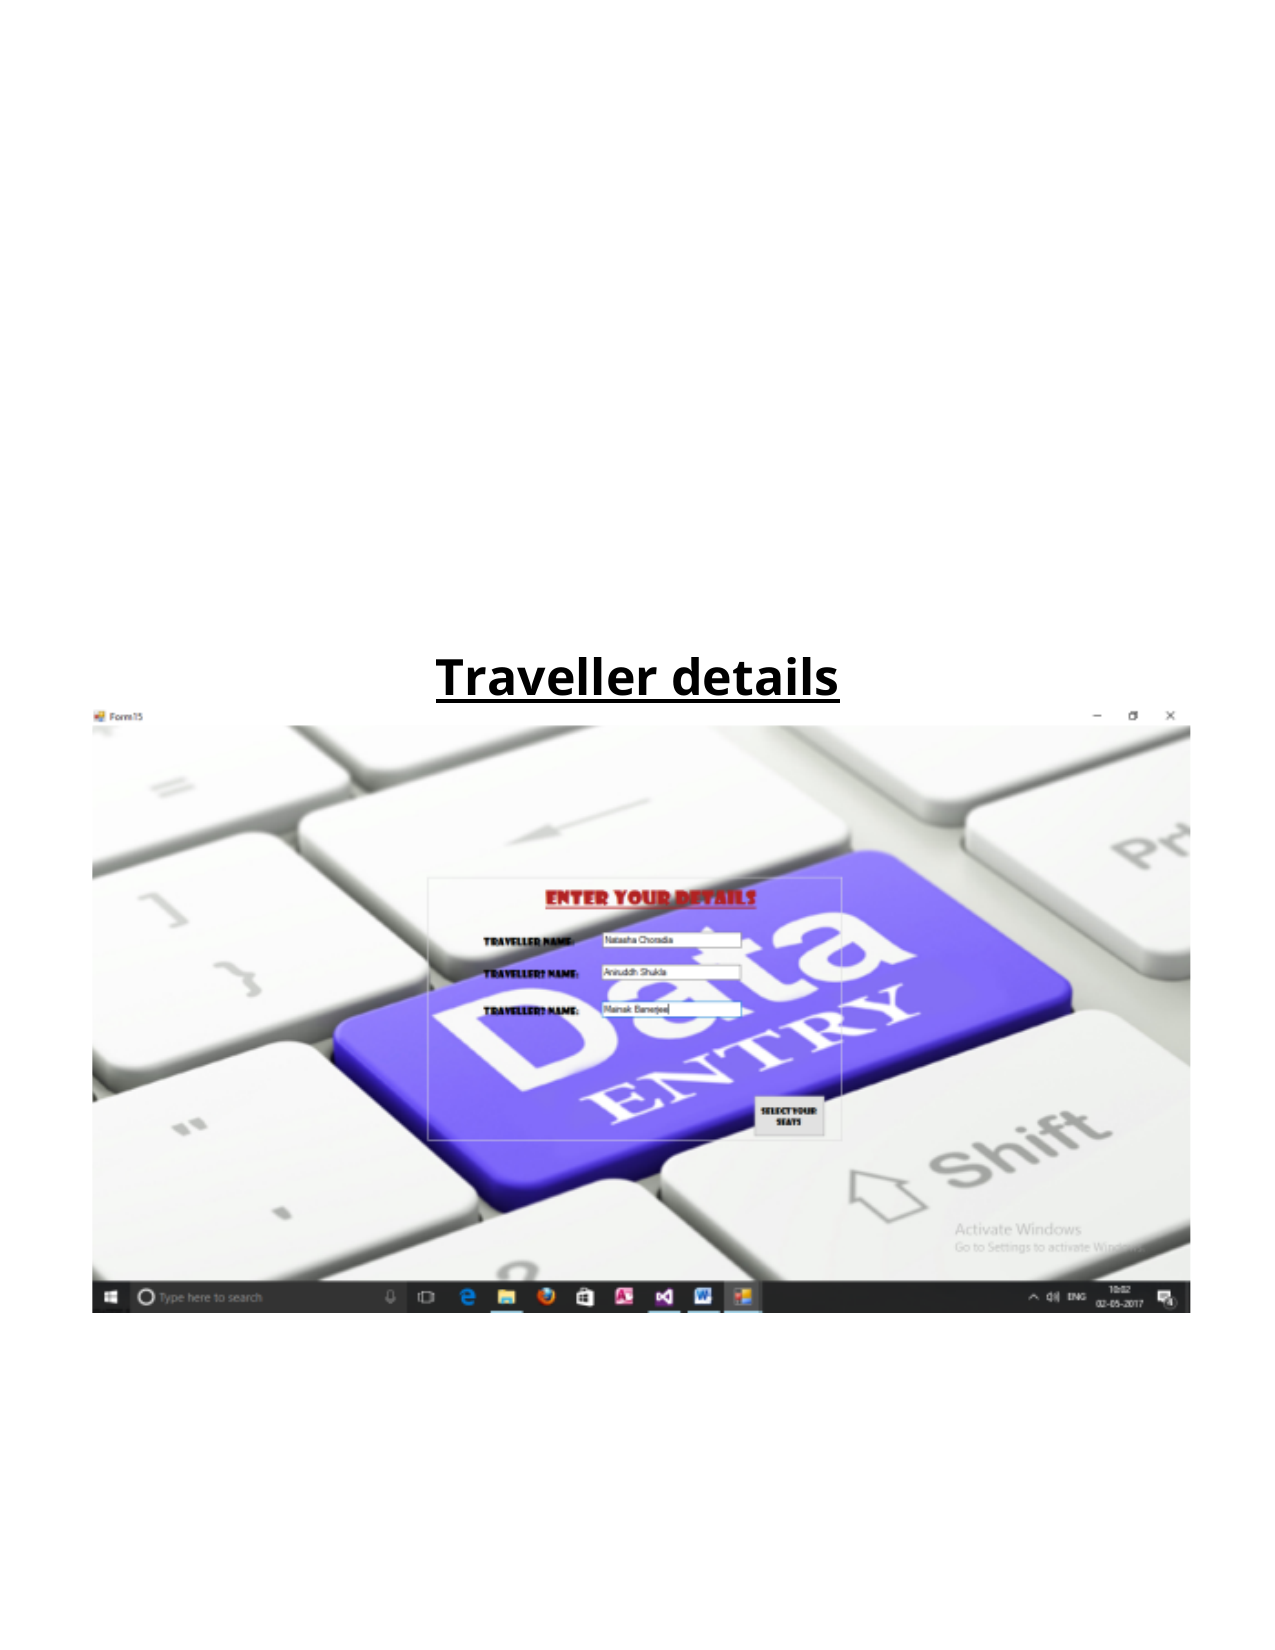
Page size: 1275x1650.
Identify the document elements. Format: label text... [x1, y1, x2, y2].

text Traveller details [150, 642, 1125, 710]
picture [92, 709, 1191, 1313]
